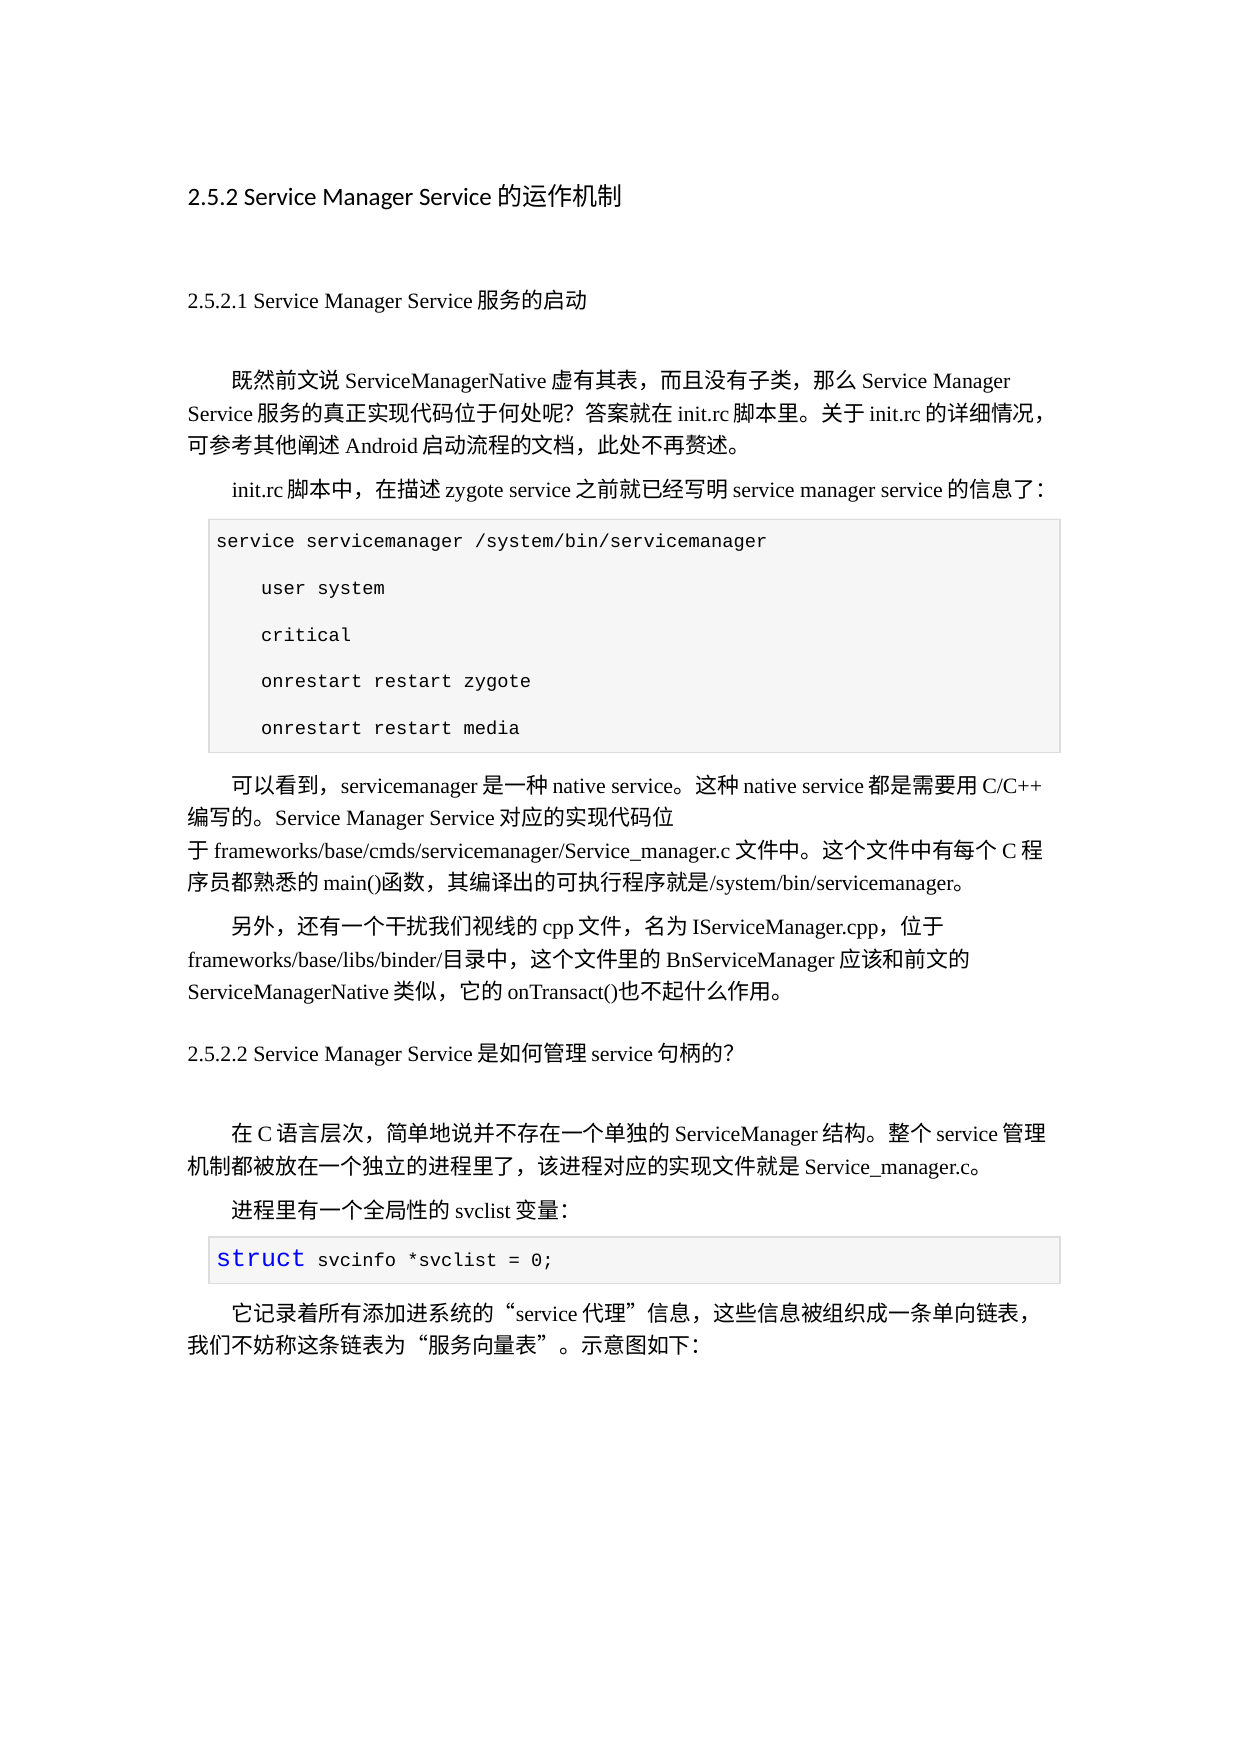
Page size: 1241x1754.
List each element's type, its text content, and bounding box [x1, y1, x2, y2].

text 另外，还有一个干扰我们视线的cpp文件，名为IServiceManager.cpp，位于frameworks/base/libs/binder/目录中，这个文件里的BnServiceManager应该和前文的ServiceManagerNative类似，它的onTransact()也不起什么作用。 [187, 909, 1053, 1006]
text critical [210, 612, 1059, 652]
text 进程里有一个全局性的svclist变量： [187, 1192, 1053, 1225]
text user system [210, 565, 1059, 606]
text onrestart restart media [210, 705, 1059, 752]
text 可以看到，servicemanager是一种native service。这种native service都是需要用C/C++编写的。Service Manager Service对应的实现代码位于frameworks/base/cmds/servicemanager/Service_manager.c文件中。这个文件中有每个C程序员都熟悉的main()函数，其编译出的可执行程序就是/system/bin/servicemanager。 [187, 767, 1053, 897]
text onrestart restart zygote [210, 658, 1059, 699]
text 它记录着所有添加进系统的“service代理”信息，这些信息被组织成一条单向链表，我们不妨称这条链表为“服务向量表”。示意图如下： [187, 1296, 1053, 1361]
text init.rc脚本中，在描述zygote service之前就已经写明service manager service的信息了： [187, 472, 1053, 504]
text 既然前文说ServiceManagerNative虚有其表，而且没有子类，那么Service Manager Service服务的真正实现代码位于何处呢？答案就在init.rc脚本里。关于init.rc的详细情况，可参考其他阐述Android启动流程的文档，此处不再赘述。 [187, 363, 1053, 461]
text service servicemanager /system/bin/servicemanager [210, 520, 1059, 559]
text 在C语言层次，简单地说并不存在一个单独的ServiceManager结构。整个service管理机制都被放在一个独立的进程里了，该进程对应的实现文件就是Service_manager.c。 [187, 1116, 1053, 1181]
subtitle 2.5.2.2 Service Manager Service是如何管理service句柄的？ [187, 1036, 1053, 1068]
subtitle 2.5.2 Service Manager Service的运作机制 [187, 162, 1053, 227]
subtitle 2.5.2.1 Service Manager Service服务的启动 [187, 283, 1053, 315]
text struct svcinfo *svclist = 0; [210, 1238, 1059, 1283]
